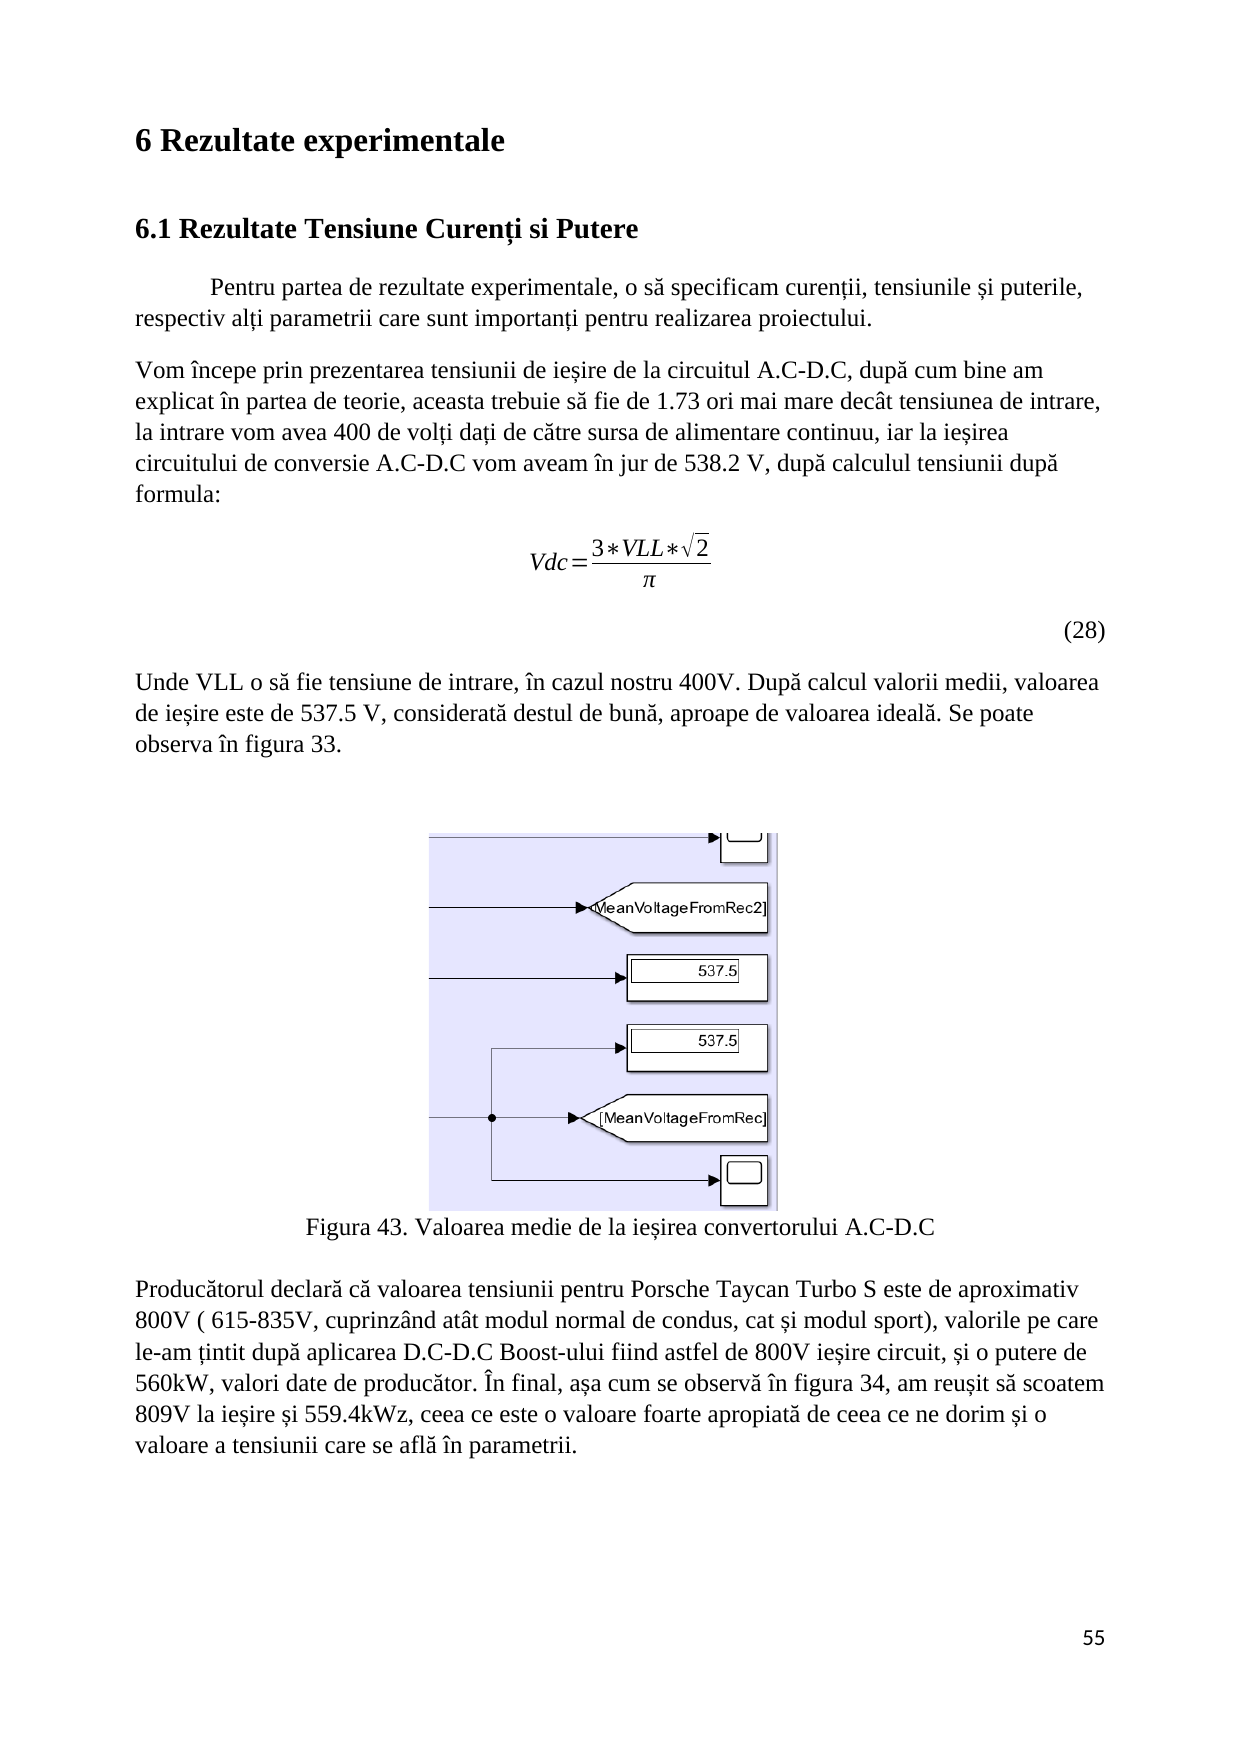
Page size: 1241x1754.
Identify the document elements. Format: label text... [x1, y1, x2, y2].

text Figura 43. Valoarea medie de la ieșirea convertorului A.C-D.C [135, 1212, 1105, 1241]
text Pentru partea de rezultate experimentale, o să specificam curenții, tensiunile și puterile, respectiv alți parametrii care sunt importanți pentru realizarea proiectului. [135, 272, 1105, 332]
text (28) [135, 616, 1105, 644]
picture [428, 833, 812, 1211]
text Vom începe prin prezentarea tensiunii de ieșire de la circuitul A.C-D.C, după cum bine am explicat în partea de teorie, aceasta trebuie să fie de 1.73 ori mai mare decât tensiunea de intrare, la intrare vom avea 400 de volți dați de către sursa de alimentare continuu, iar la ieșirea circuitului de conversie A.C-D.C vom aveam în jur de 538.2 V, după calculul tensiunii după formula: [135, 355, 1105, 508]
text 6.1 Rezultate Tensiune Curenți si Putere [135, 211, 1105, 245]
text Producătorul declară că valoarea tensiunii pentru Porsche Taycan Turbo S este de aproximativ 800V ( 615-835V, cuprinzând atât modul normal de condus, cat și modul sport), valorile pe care le-am țintit după aplicarea D.C-D.C Boost-ului fiind astfel de 800V ieșire circuit, și o putere de 560kW, valori date de producător. În final, așa cum se observă în figura 34, am reușit să scoatem 809V la ieșire și 559.4kWz, ceea ce este o valoare foarte apropiată de ceea ce ne dorim și o valoare a tensiunii care se află în parametrii. [135, 1274, 1105, 1458]
text 6 Rezultate experimentale [135, 120, 1105, 158]
text Unde VLL o să fie tensiune de intrare, în cazul nostru 400V. După calcul valorii medii, valoarea de ieșire este de 537.5 V, considerată destul de bună, aproape de valoarea ideală. Se poate observa în figura 33. [135, 667, 1105, 758]
